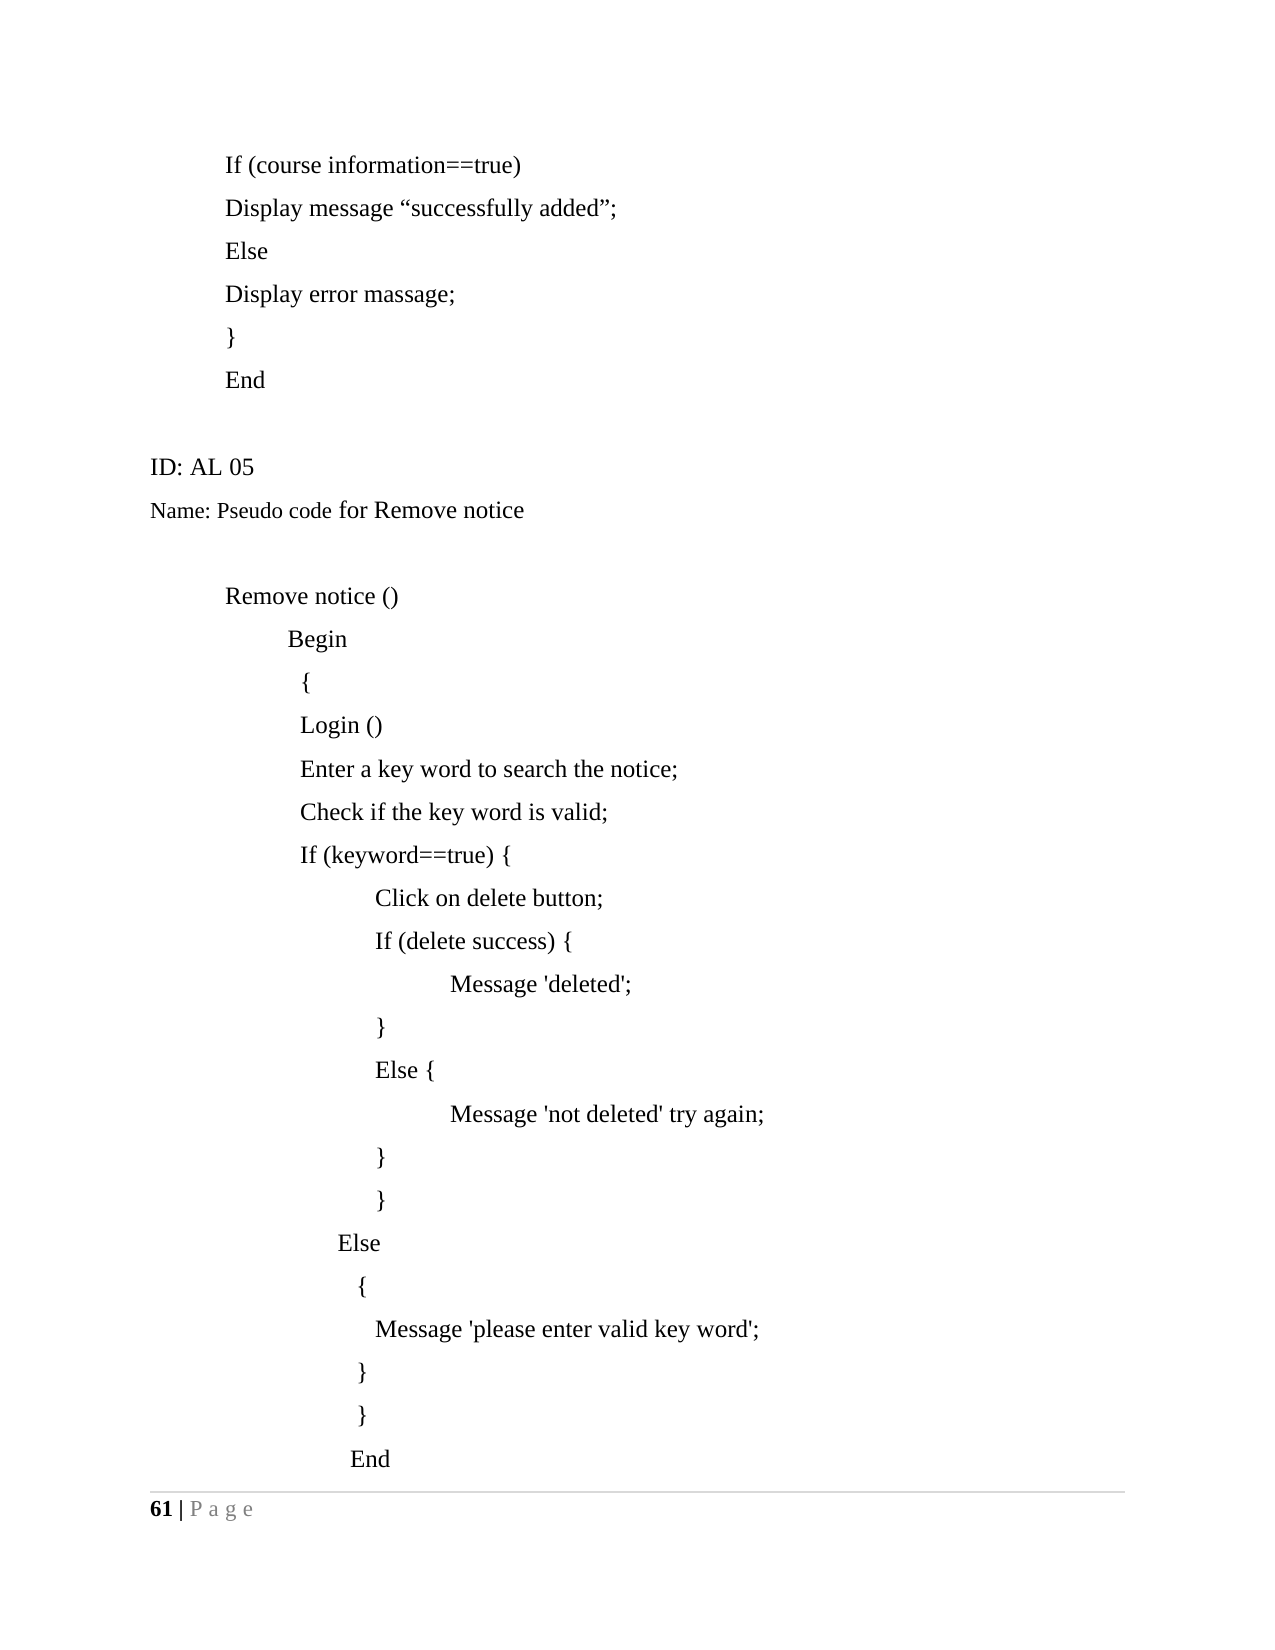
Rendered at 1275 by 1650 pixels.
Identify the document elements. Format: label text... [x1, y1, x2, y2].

text End [225, 366, 1125, 394]
text Login () [225, 711, 1125, 739]
text } [225, 1401, 1125, 1429]
text Else { [225, 1056, 1125, 1084]
text Else [225, 236, 1125, 265]
text Else [225, 1228, 1125, 1257]
text Message 'not deleted' try again; [225, 1099, 1125, 1127]
text Message 'please enter valid key word'; [225, 1314, 1125, 1343]
text Name: Pseudo code for Remove notice [150, 495, 1125, 524]
text Enter a key word to search the notice; [225, 754, 1125, 782]
text } [225, 1357, 1125, 1386]
text } [225, 322, 1125, 351]
text { [225, 1271, 1125, 1300]
text Begin [225, 624, 1125, 653]
text Check if the key word is valid; [225, 797, 1125, 826]
text If (course information==true) [225, 150, 1125, 179]
text } [225, 1012, 1125, 1041]
text } [225, 1142, 1125, 1171]
text ID: AL 05 [150, 452, 1125, 481]
text Message 'deleted'; [225, 969, 1125, 998]
text If (delete success) { [225, 926, 1125, 955]
text Remove notice () [225, 581, 1125, 610]
text Click on delete button; [225, 883, 1125, 912]
text } [225, 1185, 1125, 1214]
text Display error massage; [225, 279, 1125, 308]
text If (keyword==true) { [225, 840, 1125, 869]
text Display message “successfully added”; [225, 193, 1125, 222]
text { [225, 667, 1125, 696]
text End [300, 1444, 1125, 1472]
